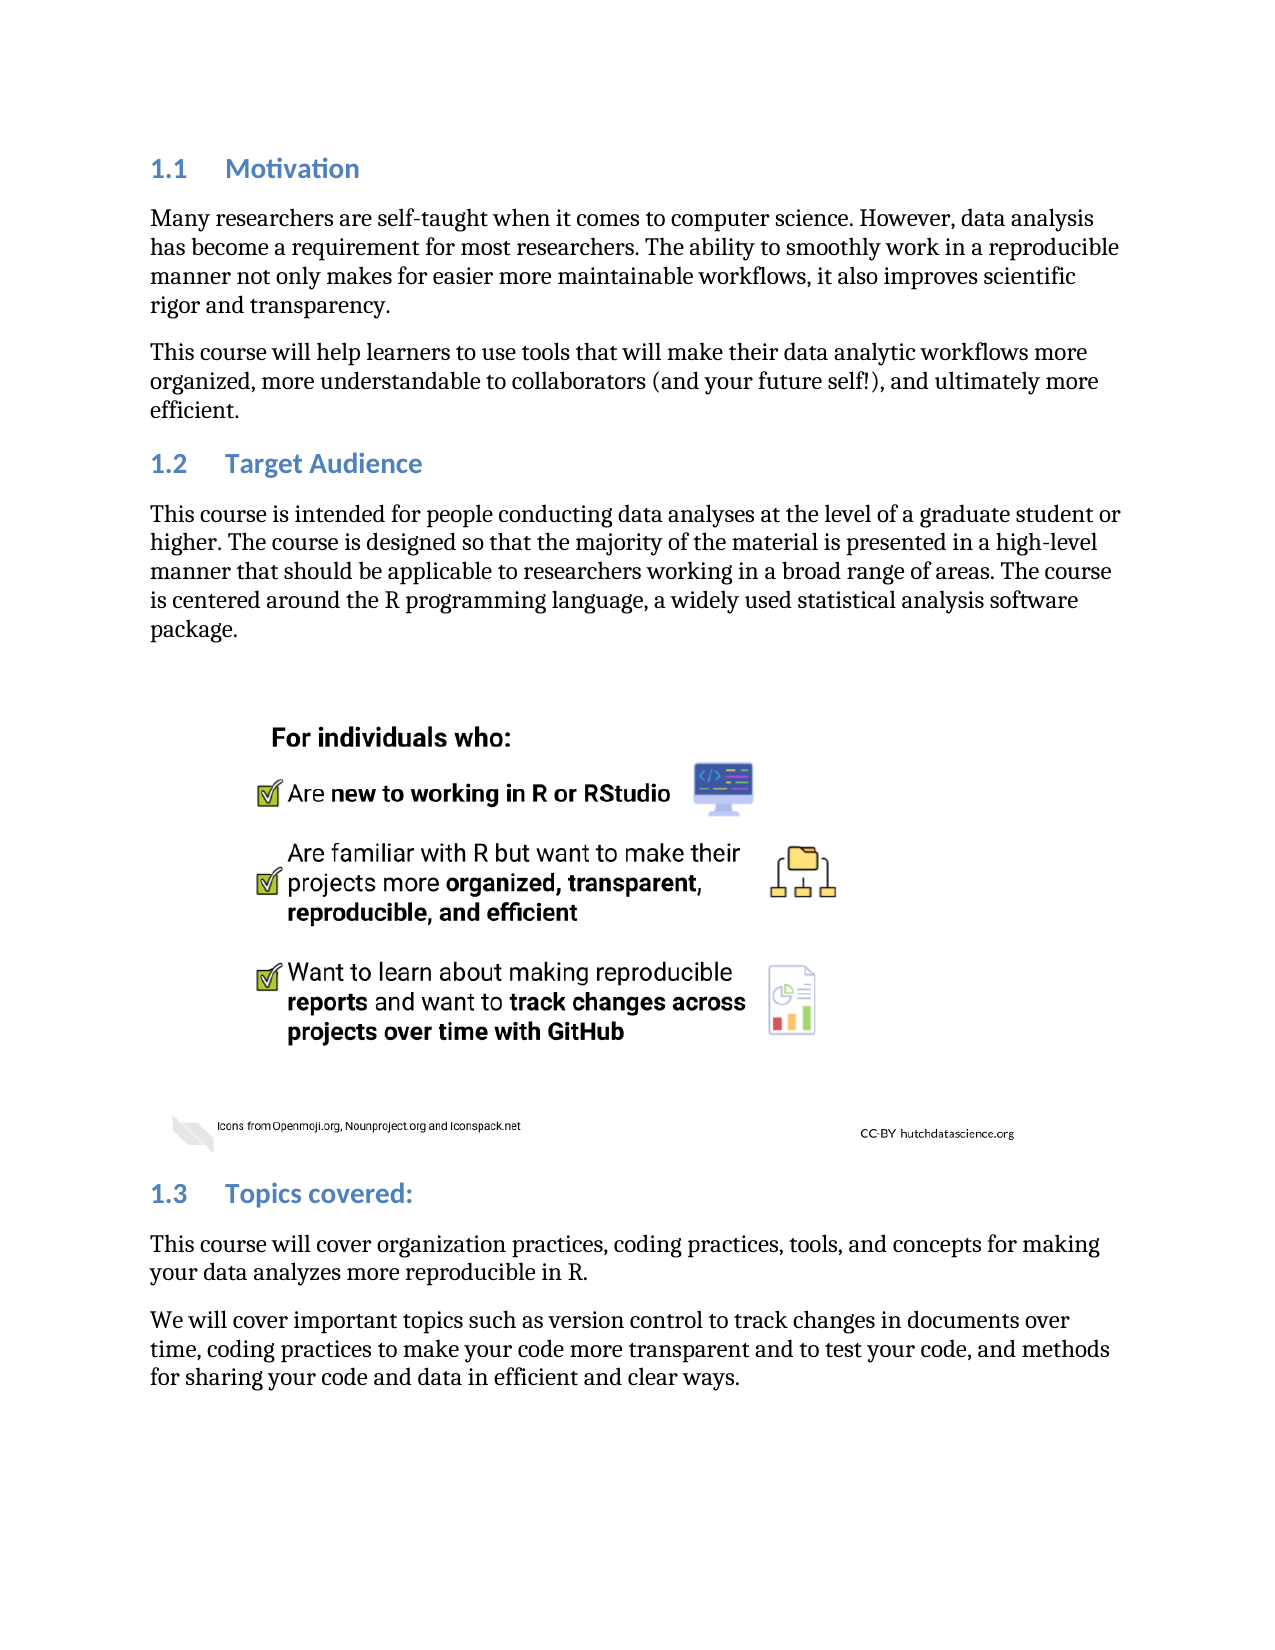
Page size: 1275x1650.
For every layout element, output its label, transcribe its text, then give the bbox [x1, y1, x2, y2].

text We will cover important topics such as version control to track changes in documents over time, coding practices to make your code more transparent and to test your code, and methods for sharing your code and data in efficient and clear ways. [150, 1306, 1125, 1392]
text This course is intended for people conducting data analyses at the level of a graduate student or higher. The course is designed so that the majority of the material is presented in a high-level manner that should be applicable to researchers working in a broad range of areas. The course is centered around the R programming language, a widely used statistical analysis software package. [150, 499, 1125, 643]
subtitle 1.1 Motivation [150, 150, 1125, 186]
subtitle 1.3 Topics covered: [150, 1175, 1125, 1211]
text This course will cover organization practices, coding practices, tools, and concepts for making your data analyzes more reproducible in R. [150, 1229, 1125, 1287]
text Many researchers are self-taught when it comes to computer science. However, data analysis has become a requirement for most researchers. The ability to smoothly work in a reproducible manner not only makes for easier more maintainable workflows, it also improves scientific rigor and transparency. [150, 204, 1125, 319]
picture [168, 662, 1044, 1155]
subtitle 1.2 Target Audience [150, 445, 1125, 481]
text This course will help learners to use tools that will make their data analytic workflows more organized, more understandable to collaborators (and your future self!), and ultimately more efficient. [150, 338, 1125, 424]
